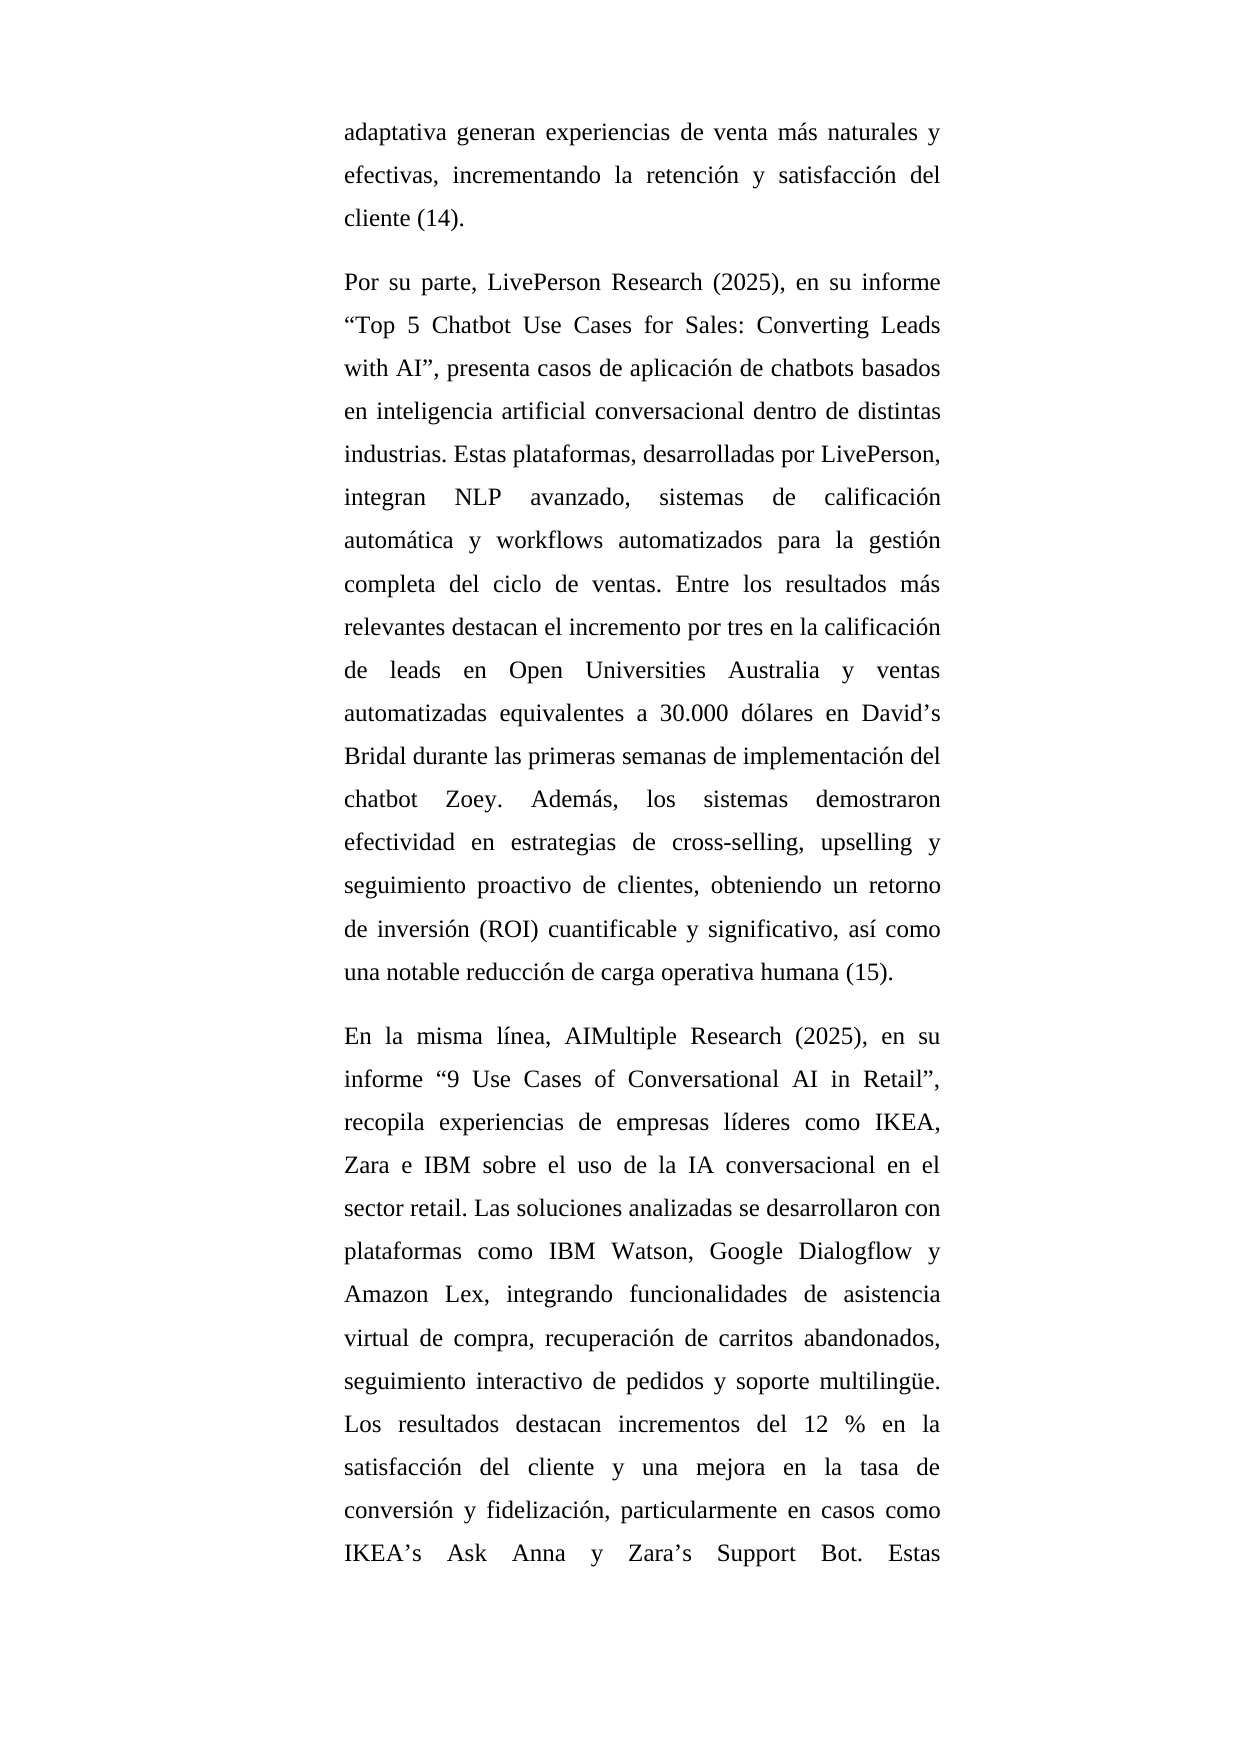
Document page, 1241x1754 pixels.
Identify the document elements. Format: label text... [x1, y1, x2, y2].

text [344, 117, 941, 232]
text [344, 1021, 941, 1567]
text Por su parte, LivePerson Research (2025), en su informe “Top 5 Chatbot Use Cases for Sales: Converting Leads with AI”, presenta casos de aplicación de chatbots basados en inteligencia artificial conversacional dentro de distintas industrias. Estas plataformas, desarrolladas por LivePerson, integran NLP avanzado, sistemas de calificación automática y workflows automatizados para la gestión completa del ciclo de ventas. Entre los resultados más relevantes destacan el incremento por tres en la calificación de leads en Open Universities Australia y ventas automatizadas equivalentes a 30.000 dólares en David’s Bridal durante las primeras semanas de implementación del chatbot Zoey. Además, los sistemas demostraron efectividad en estrategias de cross-selling, upselling y seguimiento proactivo de clientes, obteniendo un retorno de inversión (ROI) cuantificable y significativo, así como una notable reducción de carga operativa humana (15). [344, 267, 941, 986]
